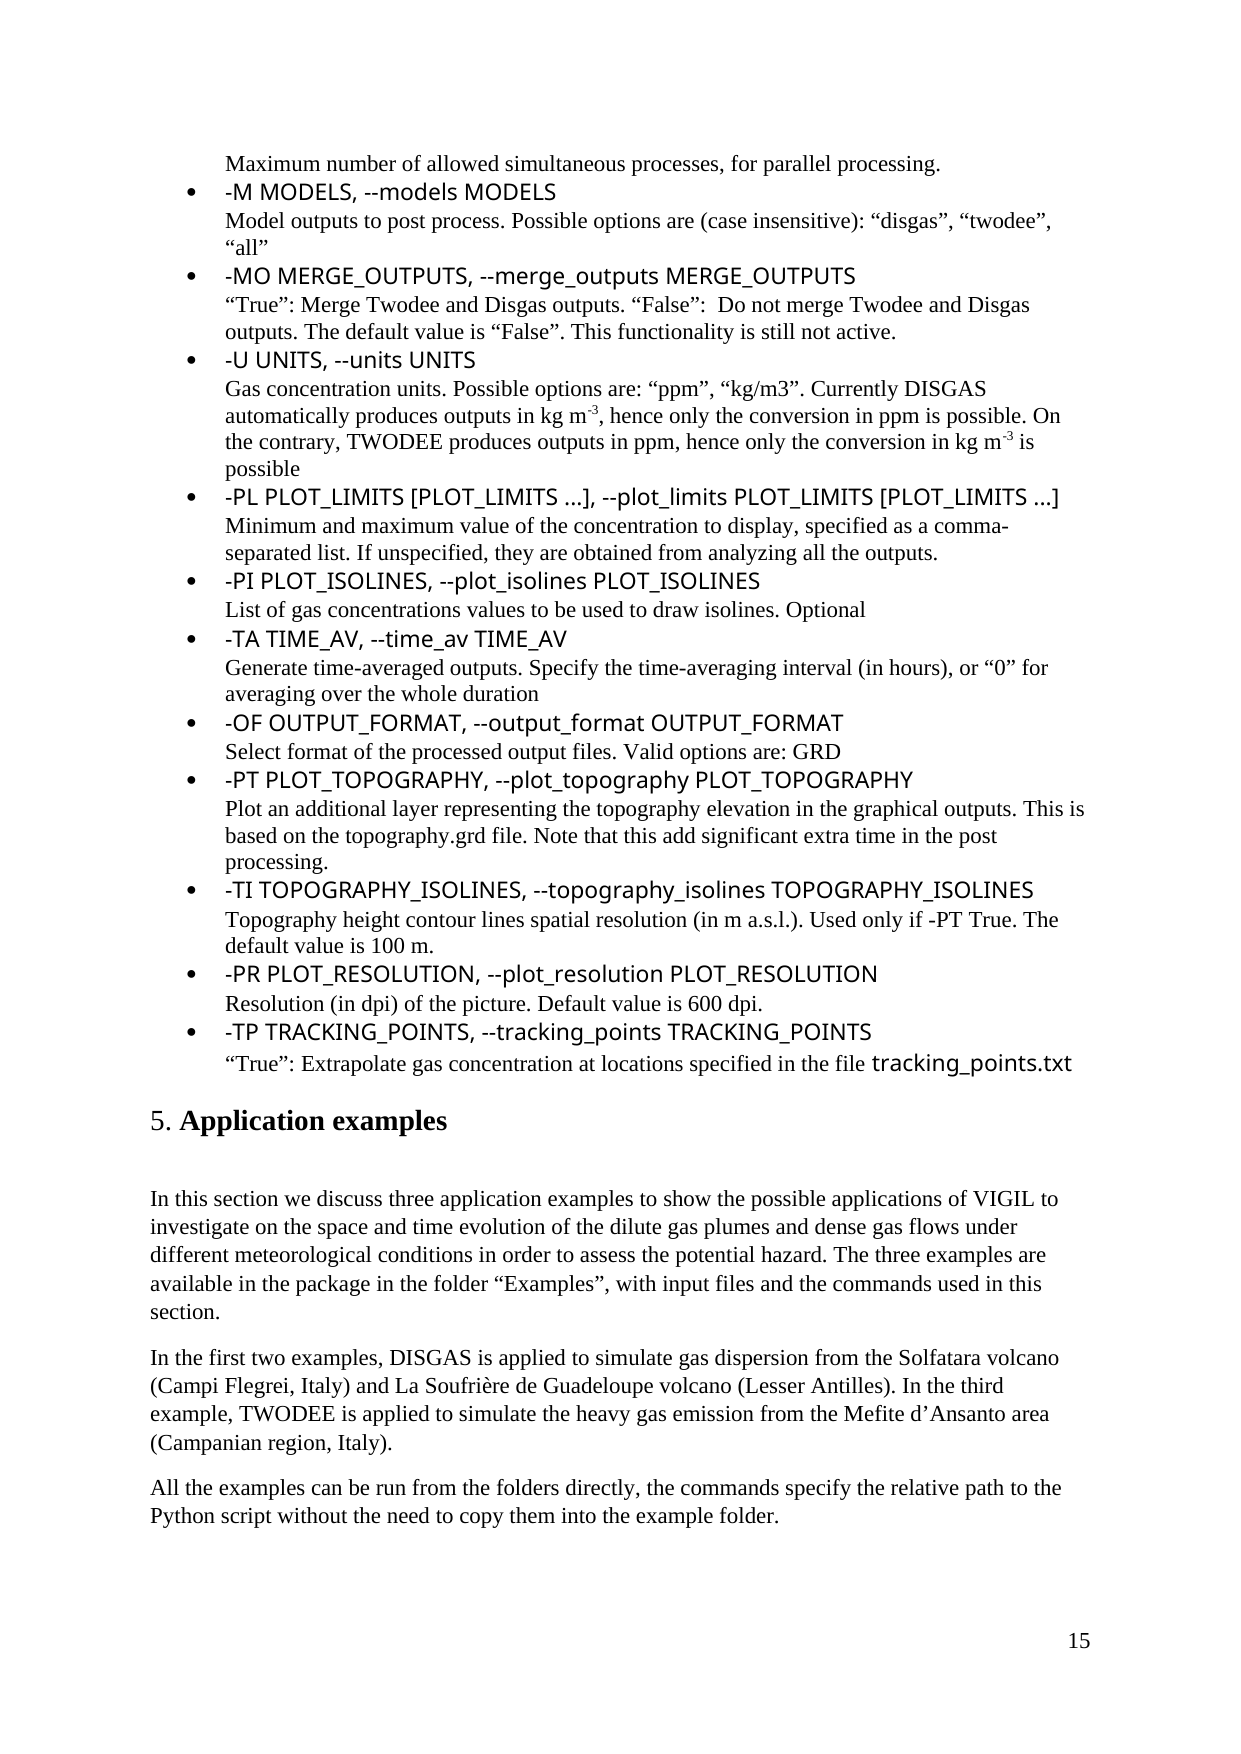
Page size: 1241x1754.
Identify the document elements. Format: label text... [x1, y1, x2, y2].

text All the examples can be run from the folders directly, the commands specify the relative path to the Python script without the need to copy them into the example folder. [150, 1474, 1090, 1529]
list -PT PLOT_TOPOGRAPHY, --plot_topography PLOT_TOPOGRAPHY [187, 764, 1090, 795]
list -OF OUTPUT_FORMAT, --output_format OUTPUT_FORMAT [187, 706, 1090, 738]
list Generate time-averaged outputs. Specify the time-averaging interval (in hours), or “0” for averaging over the whole duration [225, 654, 1090, 706]
list -TA TIME_AV, --time_av TIME_AV [187, 622, 1090, 654]
list -TP TRACKING_POINTS, --tracking_points TRACKING_POINTS [187, 1016, 1090, 1047]
list -PL PLOT_LIMITS [PLOT_LIMITS ...], --plot_limits PLOT_LIMITS [PLOT_LIMITS ...] [187, 481, 1090, 512]
list List of gas concentrations values to be used to draw isolines. Optional [225, 596, 1090, 622]
list “True”: Extrapolate gas concentration at locations specified in the file tracking_points.txt [225, 1047, 1090, 1078]
list Maximum number of allowed simultaneous processes, for parallel processing. [225, 150, 1090, 176]
subtitle 5. Application examples [150, 1103, 1090, 1137]
list Minimum and maximum value of the concentration to display, specified as a comma-separated list. If unspecified, they are obtained from analyzing all the outputs. [225, 512, 1090, 565]
list Gas concentration units. Possible options are: “ppm”, “kg/m3”. Currently DISGAS automatically produces outputs in kg m-3, hence only the conversion in ppm is possible. On the contrary, TWODEE produces outputs in ppm, hence only the conversion in kg m-3 is possible [225, 376, 1090, 481]
text In the first two examples, DISGAS is applied to simulate gas dispersion from the Solfatara volcano (Campi Flegrei, Italy) and La Soufrière de Guadeloupe volcano (Lesser Antilles). In the third example, TWODEE is applied to simulate the heavy gas emission from the Mefite d’Ansanto area (Campanian region, Italy). [150, 1343, 1090, 1455]
list -PR PLOT_RESOLUTION, --plot_resolution PLOT_RESOLUTION [187, 958, 1090, 989]
list Model outputs to post process. Possible options are (case insensitive): “disgas”, “twodee”, “all” [225, 208, 1090, 260]
list -TI TOPOGRAPHY_ISOLINES, --topography_isolines TOPOGRAPHY_ISOLINES [187, 874, 1090, 906]
list -MO MERGE_OUTPUTS, --merge_outputs MERGE_OUTPUTS [187, 260, 1090, 292]
list Select format of the processed output files. Valid options are: GRD [225, 738, 1090, 764]
text In this section we discuss three application examples to show the possible applications of VIGIL to investigate on the space and time evolution of the dilute gas plumes and dense gas flows under different meteorological conditions in order to assess the potential hazard. The three examples are available in the package in the folder “Examples”, with input files and the commands used in this section. [150, 1185, 1090, 1325]
list -PI PLOT_ISOLINES, --plot_isolines PLOT_ISOLINES [187, 565, 1090, 596]
list Topography height contour lines spatial resolution (in m a.s.l.). Used only if -PT True. The default value is 100 m. [225, 906, 1090, 958]
list -M MODELS, --models MODELS [187, 176, 1090, 208]
list “True”: Merge Twodee and Disgas outputs. “False”: Do not merge Twodee and Disgas outputs. The default value is “False”. This functionality is still not active. [225, 292, 1090, 344]
list -U UNITS, --units UNITS [187, 344, 1090, 376]
list Resolution (in dpi) of the picture. Default value is 600 dpi. [225, 989, 1090, 1016]
list Plot an additional layer representing the topography elevation in the graphical outputs. This is based on the topography.grd file. Note that this add significant extra time in the post processing. [225, 795, 1090, 874]
